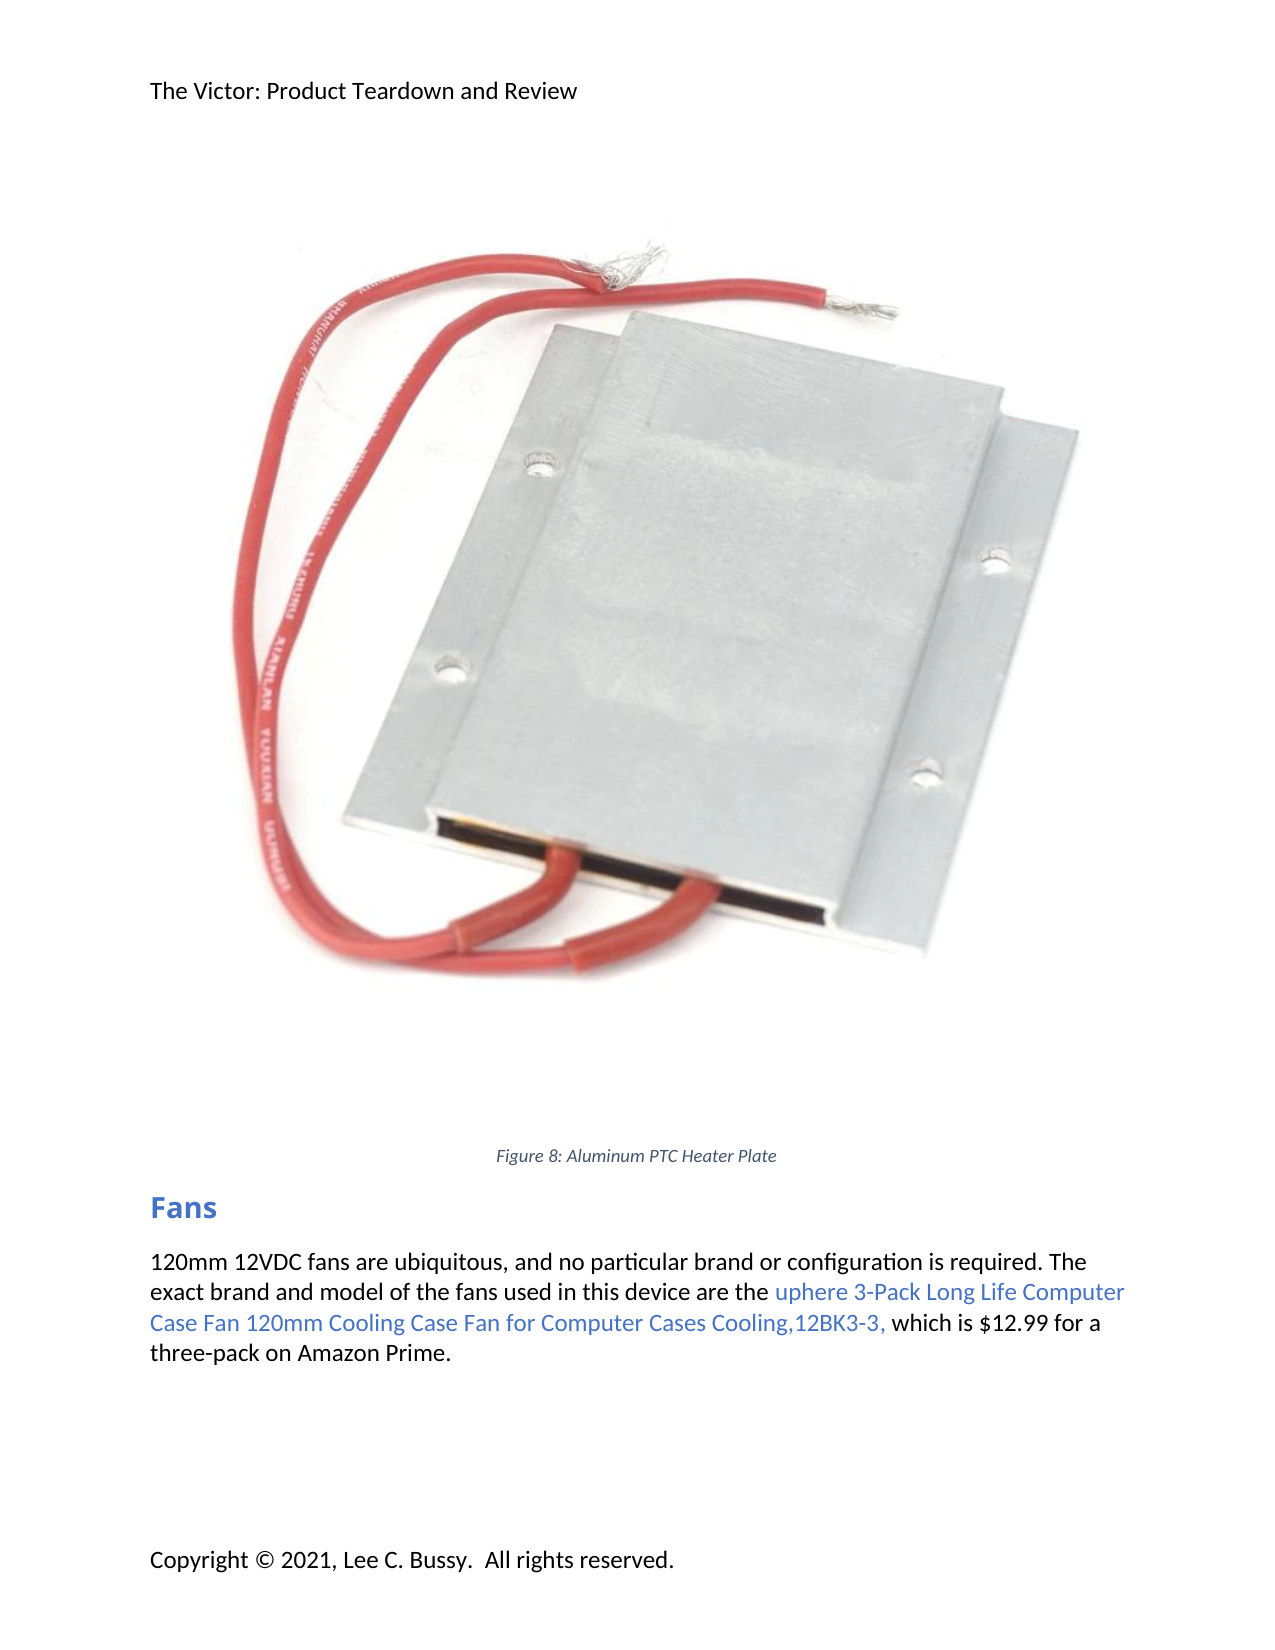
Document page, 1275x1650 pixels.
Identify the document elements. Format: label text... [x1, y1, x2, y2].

text 120mm 12VDC fans are ubiquitous, and no particular brand or configuration is required. The exact brand and model of the fans used in this device are the uphere 3-Pack Long Life Computer Case Fan 120mm Cooling Case Fan for Computer Cases Cooling,12BK3-3, which is $12.99 for a three-pack on Amazon Prime. [150, 1246, 1125, 1368]
picture [150, 150, 1125, 1125]
subtitle Fans [150, 1187, 1125, 1227]
